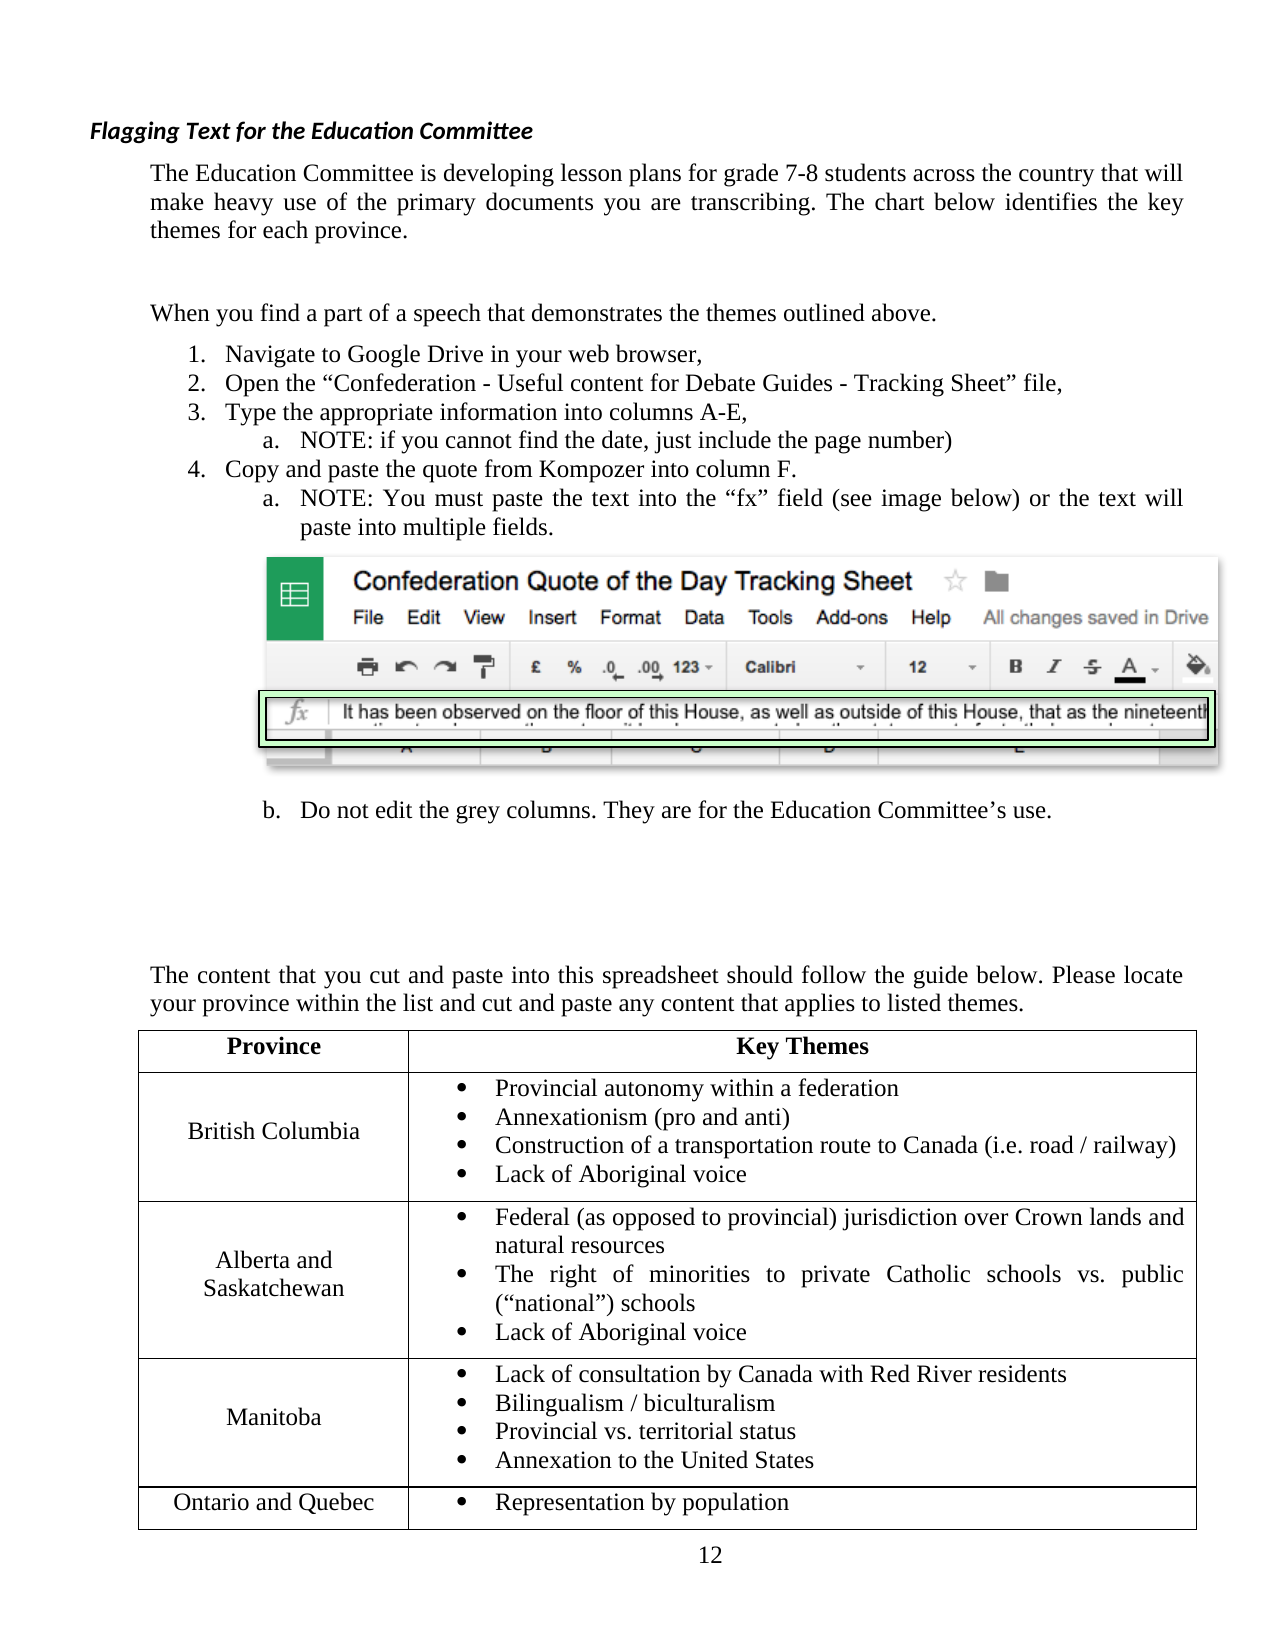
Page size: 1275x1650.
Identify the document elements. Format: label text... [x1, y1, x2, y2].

table_cell Manitoba [139, 1359, 408, 1486]
list Do not edit the grey columns. They are for the Education Committee’s use. [262, 795, 1185, 823]
table_cell Federal (as opposed to provincial) jurisdiction over Crown lands and natural resources The right of minorities to private Catholic schools vs. public (“national”) schools Lack of Aboriginal voice [409, 1202, 1196, 1358]
table_cell Alberta and Saskatchewan [139, 1202, 408, 1358]
list Navigate to Google Drive in your web browser, [187, 339, 1185, 368]
list Copy and paste the quote from Kompozer into column F. [187, 454, 1185, 483]
text When you find a part of a speech that demonstrates the themes outlined above. [150, 298, 1185, 327]
picture [267, 698, 1207, 739]
table_cell Ontario and Quebec [139, 1488, 408, 1529]
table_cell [409, 1488, 1196, 1529]
table_cell British Columbia [139, 1073, 408, 1201]
table_header Province [139, 1031, 408, 1072]
text The Education Committee is developing lesson plans for grade 7-8 students across the country that will make heavy use of the primary documents you are transcribing. The chart below identifies the key themes for each province. [150, 158, 1185, 244]
text The content that you cut and paste into this spreadsheet should follow the guide below. Please locate your province within the list and cut and paste any content that applies to listed themes. [150, 960, 1185, 1017]
list Type the appropriate information into columns A-E, [187, 397, 1185, 426]
list Open the “Confederation - Useful content for Debate Guides - Tracking Sheet” file, [187, 368, 1185, 397]
table_cell Lack of consultation by Canada with Red River residents Bilingualism / biculturalism Provincial vs. territorial status Annexation to the United States [409, 1359, 1196, 1486]
table_header Key Themes [409, 1031, 1196, 1072]
list NOTE: if you cannot find the date, just include the page number) [262, 426, 1185, 454]
list NOTE: You must paste the text into the “fx” field (see image below) or the text will paste into multiple fields. [262, 483, 1185, 541]
subtitle Flagging Text for the Education Committee [90, 115, 1185, 146]
picture [266, 557, 1218, 766]
table_cell Provincial autonomy within a federation Annexationism (pro and anti) Construction of a transportation route to Canada (i.e. road / railway) Lack of Aboriginal voice [409, 1073, 1196, 1201]
